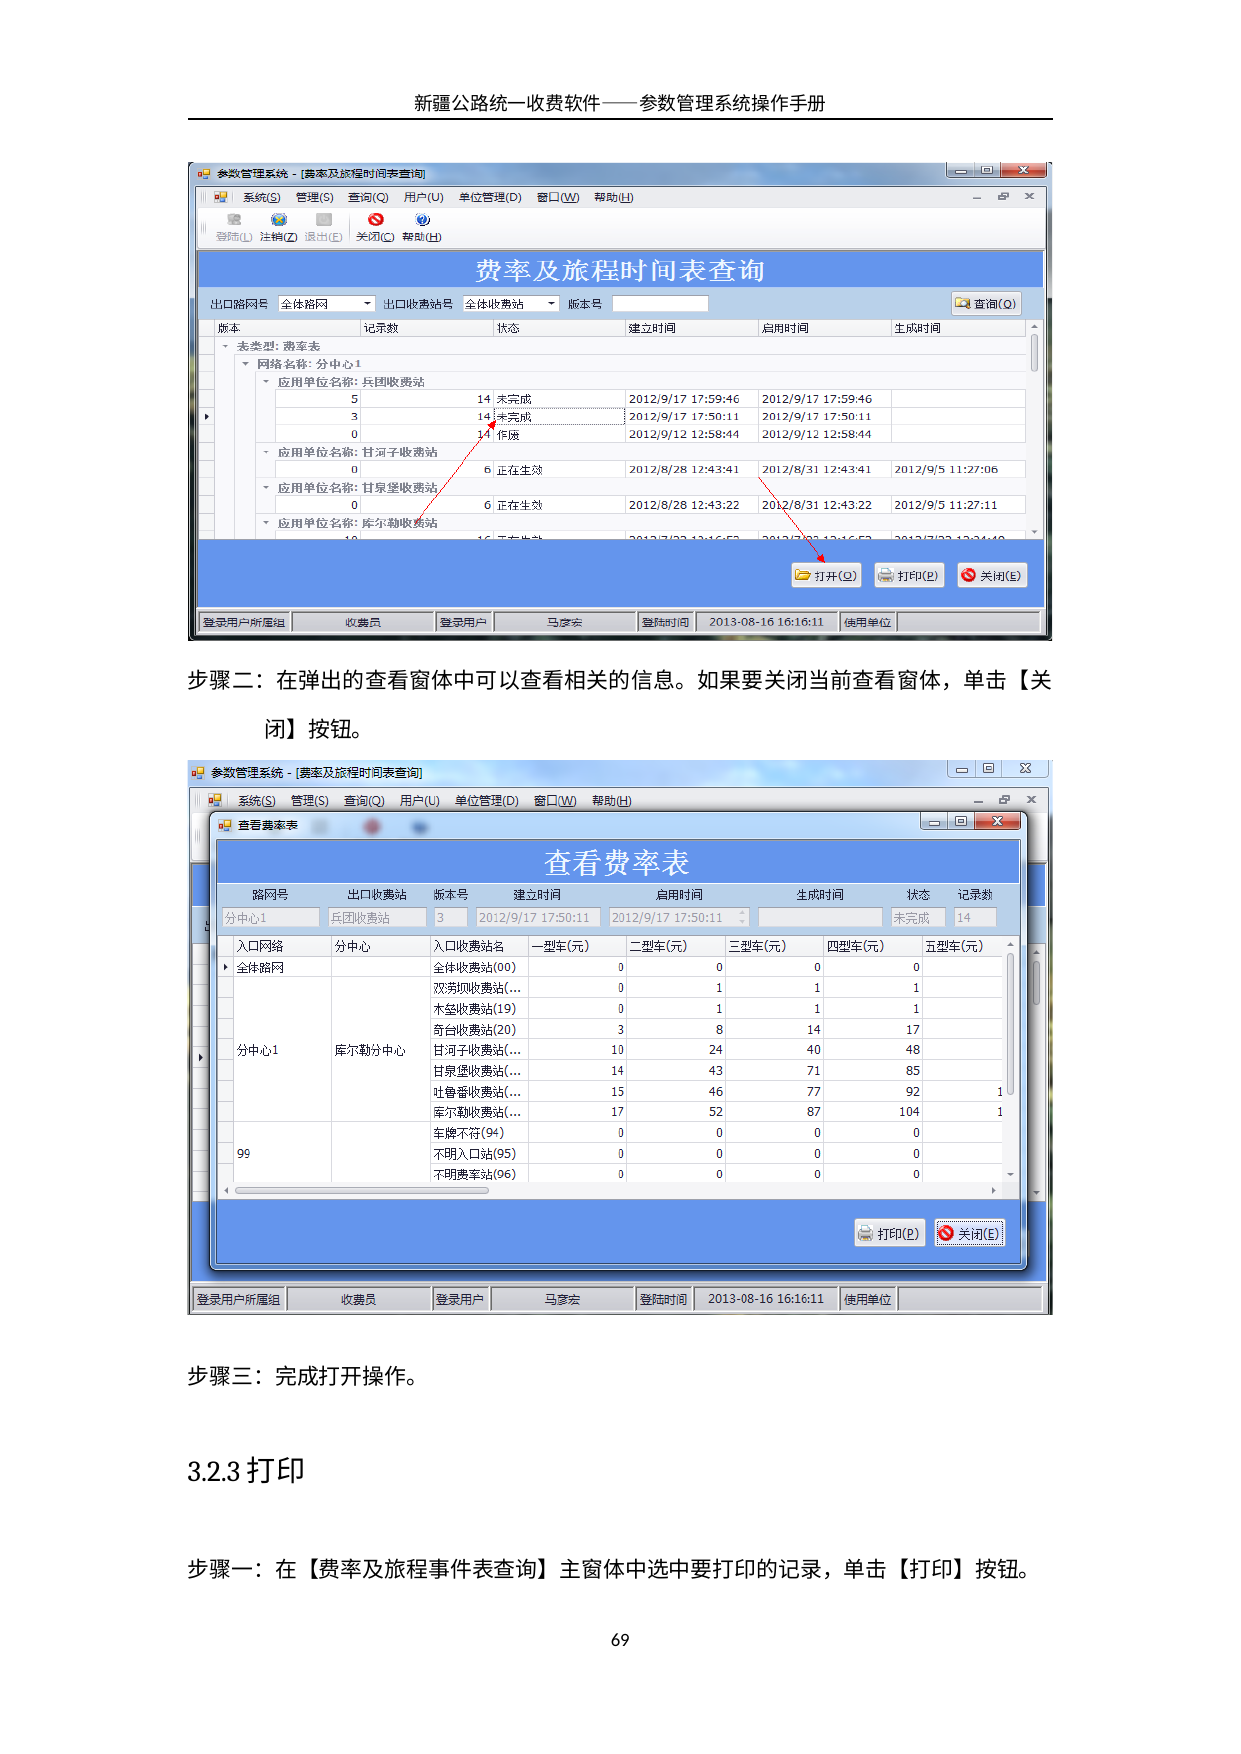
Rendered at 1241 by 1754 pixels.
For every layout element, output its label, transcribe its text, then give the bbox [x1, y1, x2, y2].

picture [187, 760, 1053, 1315]
text 步骤一：在【费率及旅程事件表查询】主窗体中选中要打印的记录，单击【打印】按钮。 [187, 1552, 1053, 1584]
text 步骤三：完成打开操作。 [187, 1358, 1053, 1391]
picture [188, 162, 1053, 641]
subtitle 3.2.3 打印 [187, 1436, 1053, 1501]
text 步骤二：在弹出的查看窗体中可以查看相关的信息。如果要关闭当前查看窗体，单击【关闭】按钮。 [187, 663, 1053, 744]
